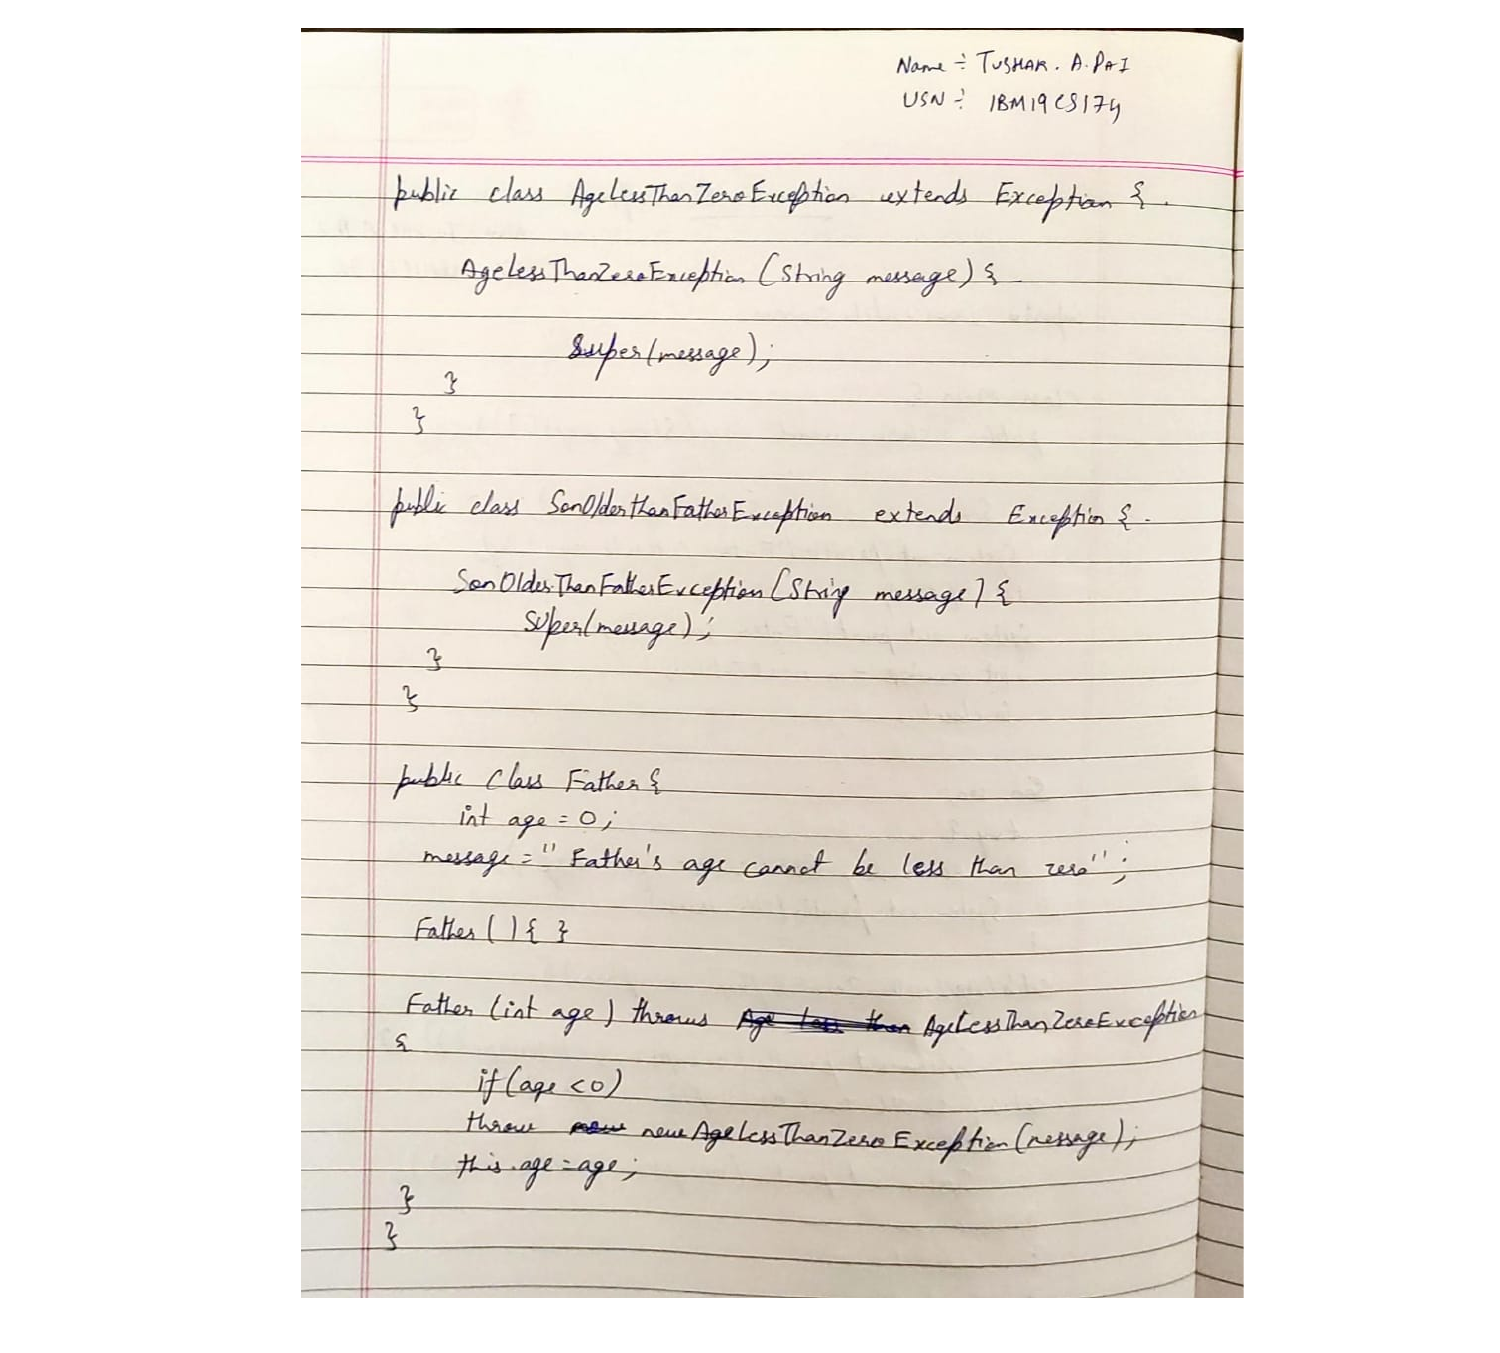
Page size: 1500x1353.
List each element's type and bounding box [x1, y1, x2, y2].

picture [301, 28, 1244, 1298]
